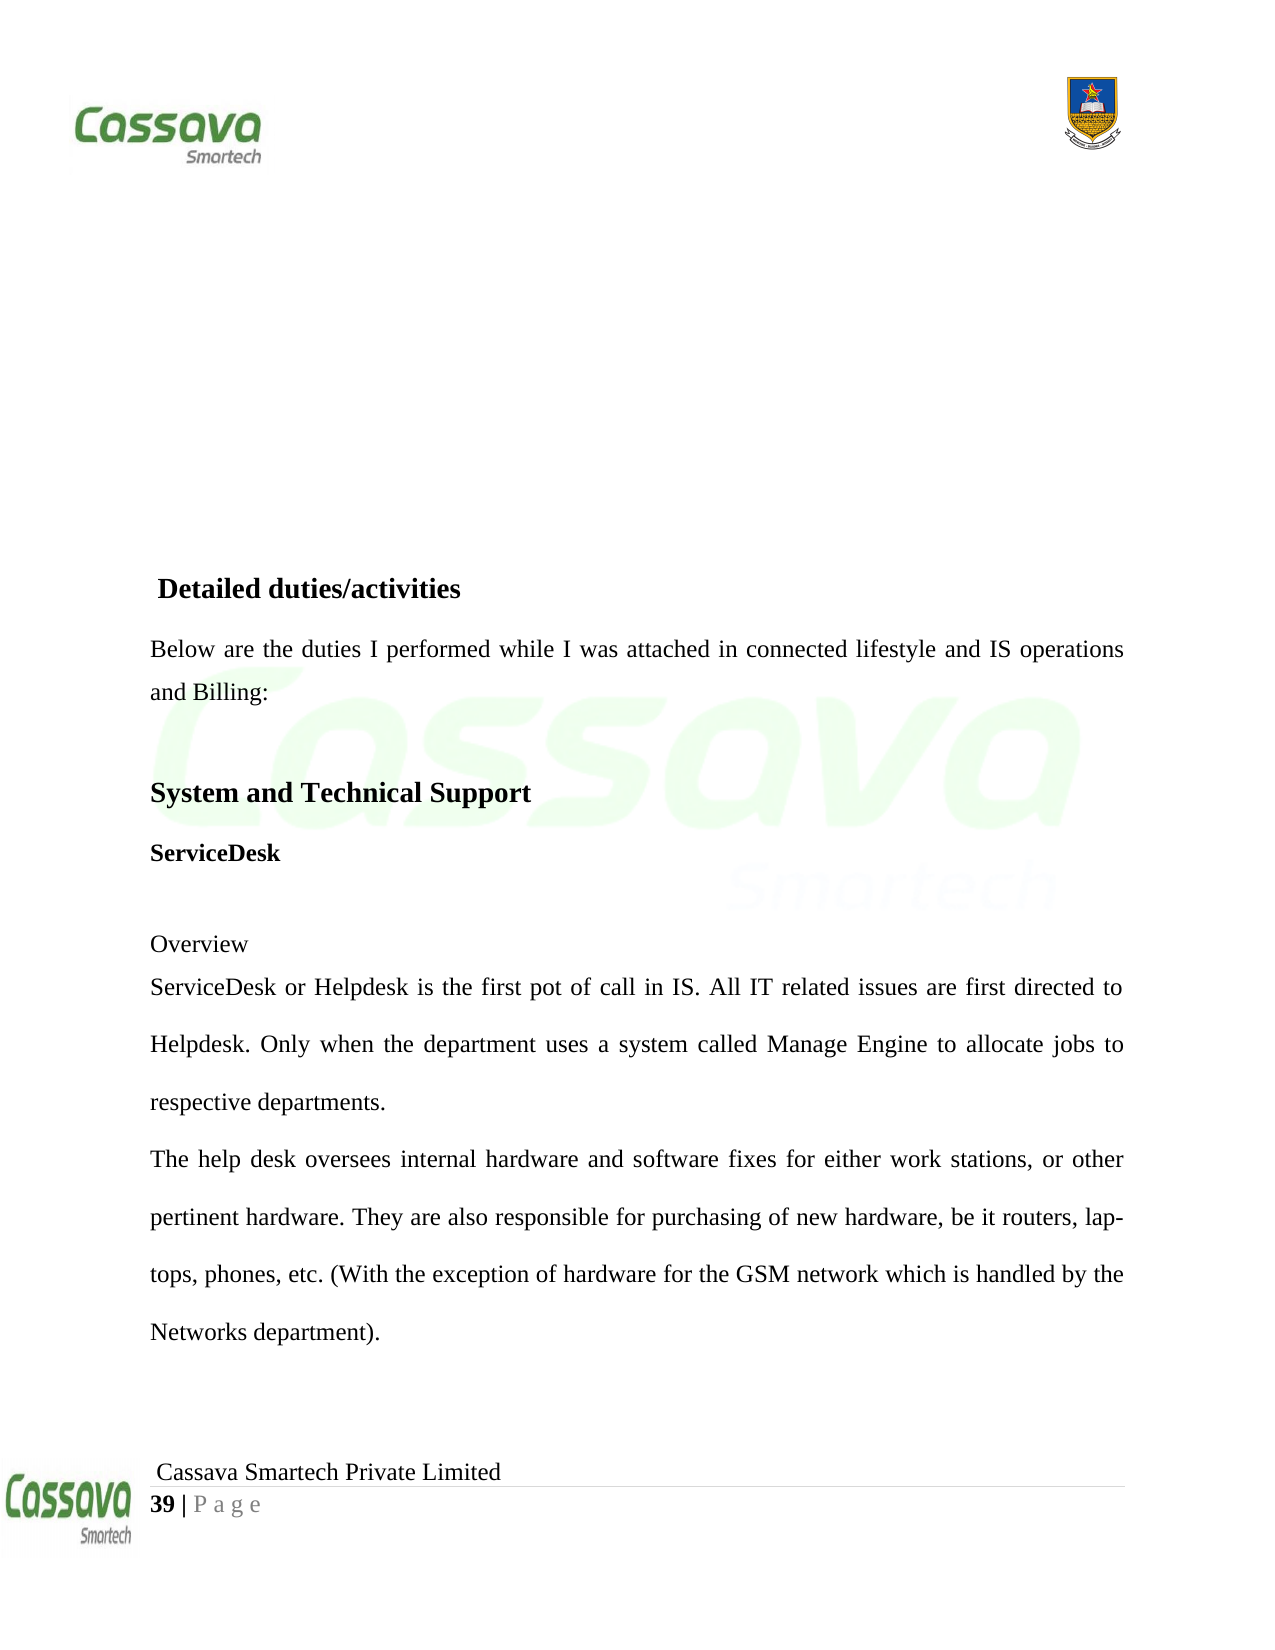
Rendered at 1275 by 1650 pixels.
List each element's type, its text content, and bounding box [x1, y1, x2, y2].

text Below are the duties I performed while I was attached in connected lifestyle and IS operations and Billing: [150, 634, 1125, 706]
picture [68, 95, 275, 175]
text The help desk oversees internal hardware and software fixes for either work stations, or other pertinent hardware. They are also responsible for purchasing of new hardware, be it routers, lap-tops, phones, etc. (With the exception of hardware for the GSM network which is handled by the Networks department). [150, 1144, 1125, 1346]
subtitle ServiceDesk [150, 838, 1125, 867]
picture [1, 1458, 140, 1558]
subtitle Overview [150, 929, 1125, 958]
text ServiceDesk or Helpdesk is the first pot of call in IS. All IT related issues are first directed to Helpdesk. Only when the department uses a system called Manage Engine to allocate jobs to respective departments. [150, 972, 1125, 1116]
subtitle System and Technical Support [150, 776, 1125, 809]
picture [1061, 75, 1125, 161]
subtitle Detailed duties/activities [150, 571, 1125, 604]
